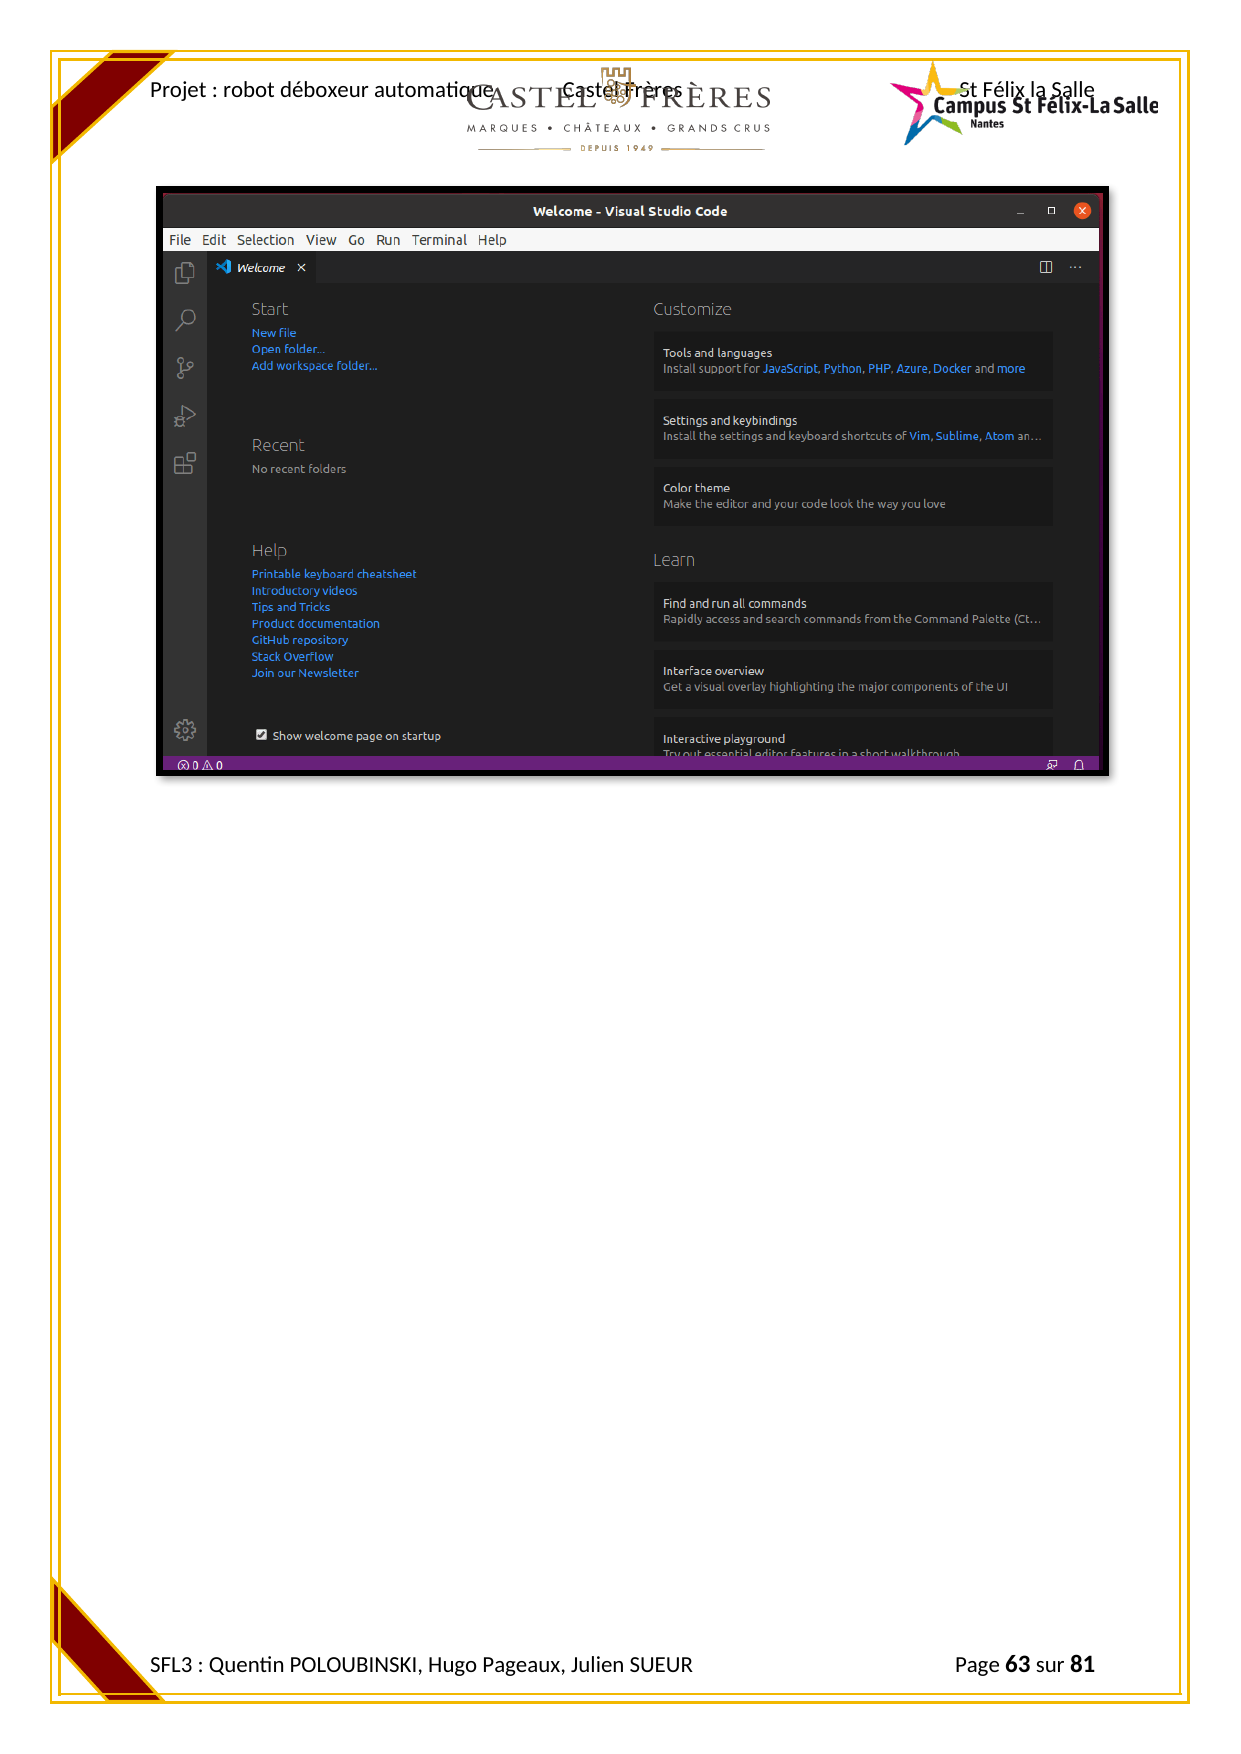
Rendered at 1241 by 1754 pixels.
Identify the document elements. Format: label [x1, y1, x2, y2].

picture [889, 60, 1158, 145]
picture [163, 193, 1103, 770]
picture [460, 59, 773, 157]
